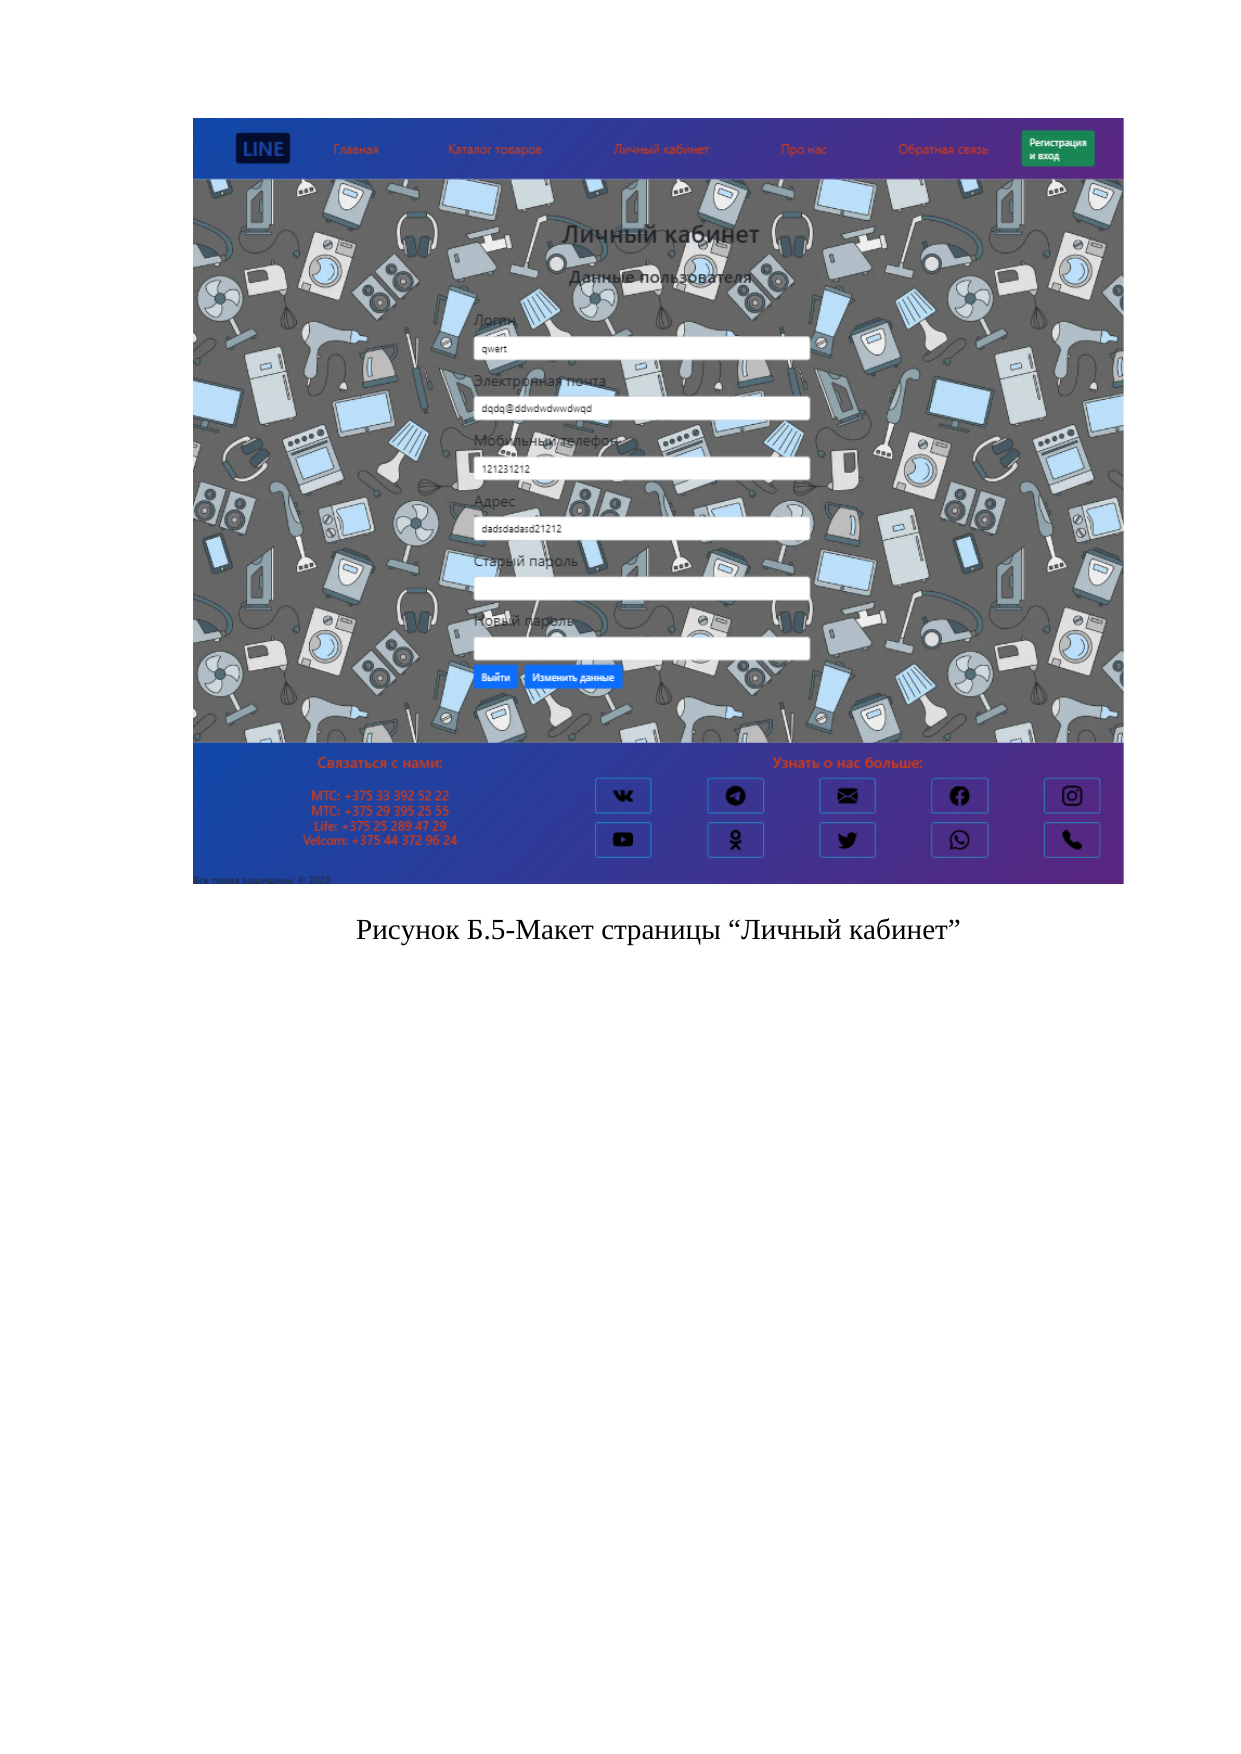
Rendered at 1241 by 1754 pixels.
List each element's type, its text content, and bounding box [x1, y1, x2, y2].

picture [193, 118, 1124, 884]
text Рисунок Б.5-Макет страницы “Личный кабинет” [136, 912, 1181, 946]
